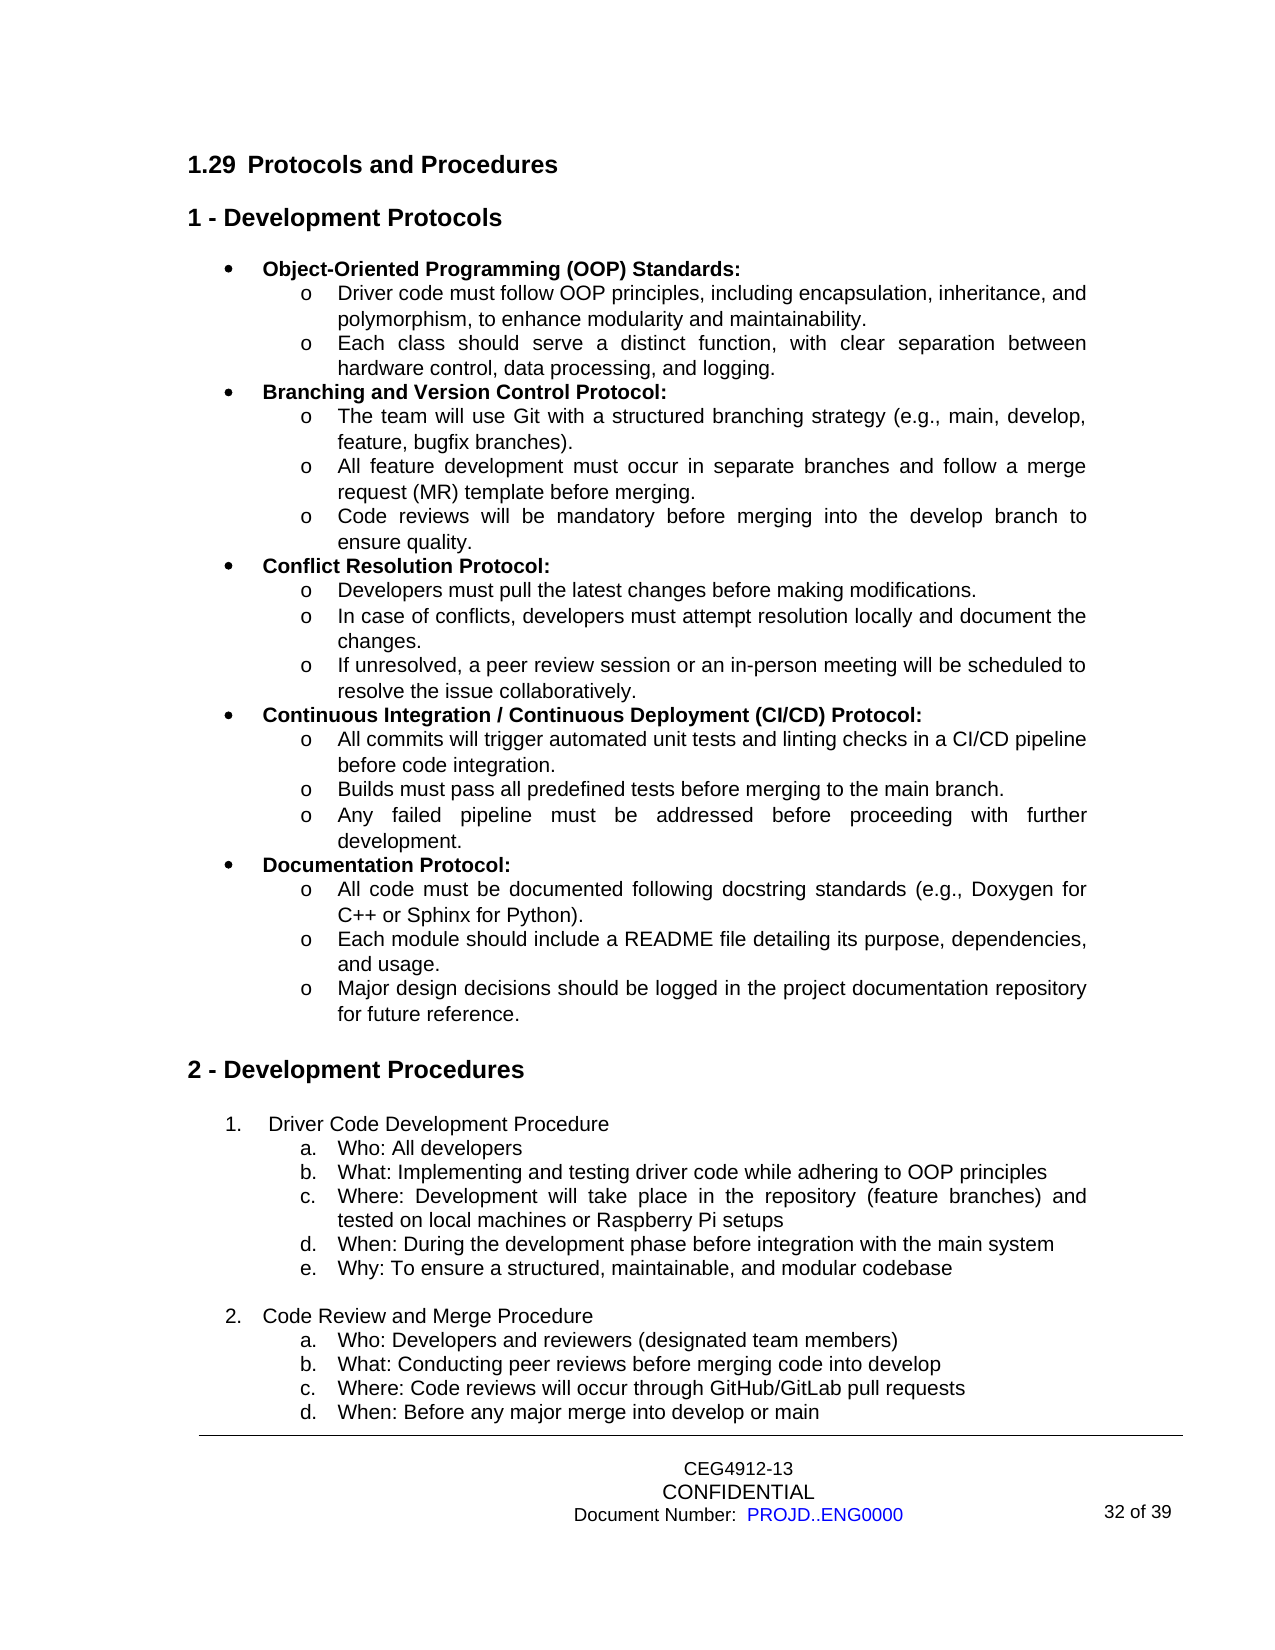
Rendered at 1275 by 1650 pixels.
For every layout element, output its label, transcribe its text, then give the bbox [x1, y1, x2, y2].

list If unresolved, a peer review session or an in-person meeting will be scheduled to resolve the issue collaboratively. [300, 653, 1088, 703]
list Any failed pipeline must be addressed before proceeding with further development. [300, 803, 1088, 852]
list Where: Development will take place in the repository (feature branches) and tested on local machines or Raspberry Pi setups [300, 1184, 1088, 1232]
list Object-Oriented Programming (OOP) Standards: [225, 256, 1088, 281]
list Documentation Protocol: [225, 852, 1088, 877]
list What: Implementing and testing driver code while adhering to OOP principles [300, 1160, 1088, 1184]
list In case of conflicts, developers must attempt resolution locally and document the changes. [300, 603, 1088, 653]
list Branching and Version Control Protocol: [225, 380, 1088, 404]
list Where: Code reviews will occur through GitHub/GitLab pull requests [300, 1376, 1088, 1400]
list All code must be documented following docstring standards (e.g., Doxygen for C++ or Sphinx for Python). [300, 877, 1088, 926]
list When: Before any major merge into develop or main [300, 1400, 1088, 1424]
list Who: All developers [300, 1136, 1088, 1160]
list Who: Developers and reviewers (designated team members) [300, 1328, 1088, 1352]
list Driver Code Development Procedure [225, 1112, 1088, 1136]
list Each class should serve a distinct function, with clear separation between hardware control, data processing, and logging. [300, 330, 1088, 380]
list Each module should include a README file detailing its purpose, dependencies, and usage. [300, 926, 1088, 976]
list Conflict Resolution Protocol: [225, 553, 1088, 578]
subtitle Protocols and Procedures [187, 150, 1088, 179]
list Builds must pass all predefined tests before merging to the main branch. [300, 777, 1088, 803]
list Code Review and Merge Procedure [225, 1304, 1088, 1328]
list All feature development must occur in separate branches and follow a merge request (MR) template before merging. [300, 454, 1088, 504]
list The team will use Git with a structured branching strategy (e.g., main, develop, feature, bugfix branches). [300, 404, 1088, 454]
text 2 - Development Procedures [187, 1055, 1088, 1083]
list When: During the development phase before integration with the main system [300, 1232, 1088, 1256]
list Driver code must follow OOP principles, including encapsulation, inheritance, and polymorphism, to enhance modularity and maintainability. [300, 281, 1088, 330]
text 1 - Development Protocols [187, 203, 1088, 231]
list All commits will trigger automated unit tests and linting checks in a CI/CD pipeline before code integration. [300, 727, 1088, 777]
list Major design decisions should be logged in the project documentation repository for future reference. [300, 976, 1088, 1026]
list Why: To ensure a structured, maintainable, and modular codebase [300, 1256, 1088, 1280]
list What: Conducting peer reviews before merging code into develop [300, 1352, 1088, 1376]
list Developers must pull the latest changes before making modifications. [300, 578, 1088, 603]
list Code reviews will be mandatory before merging into the develop branch to ensure quality. [300, 504, 1088, 553]
list Continuous Integration / Continuous Deployment (CI/CD) Protocol: [225, 703, 1088, 727]
